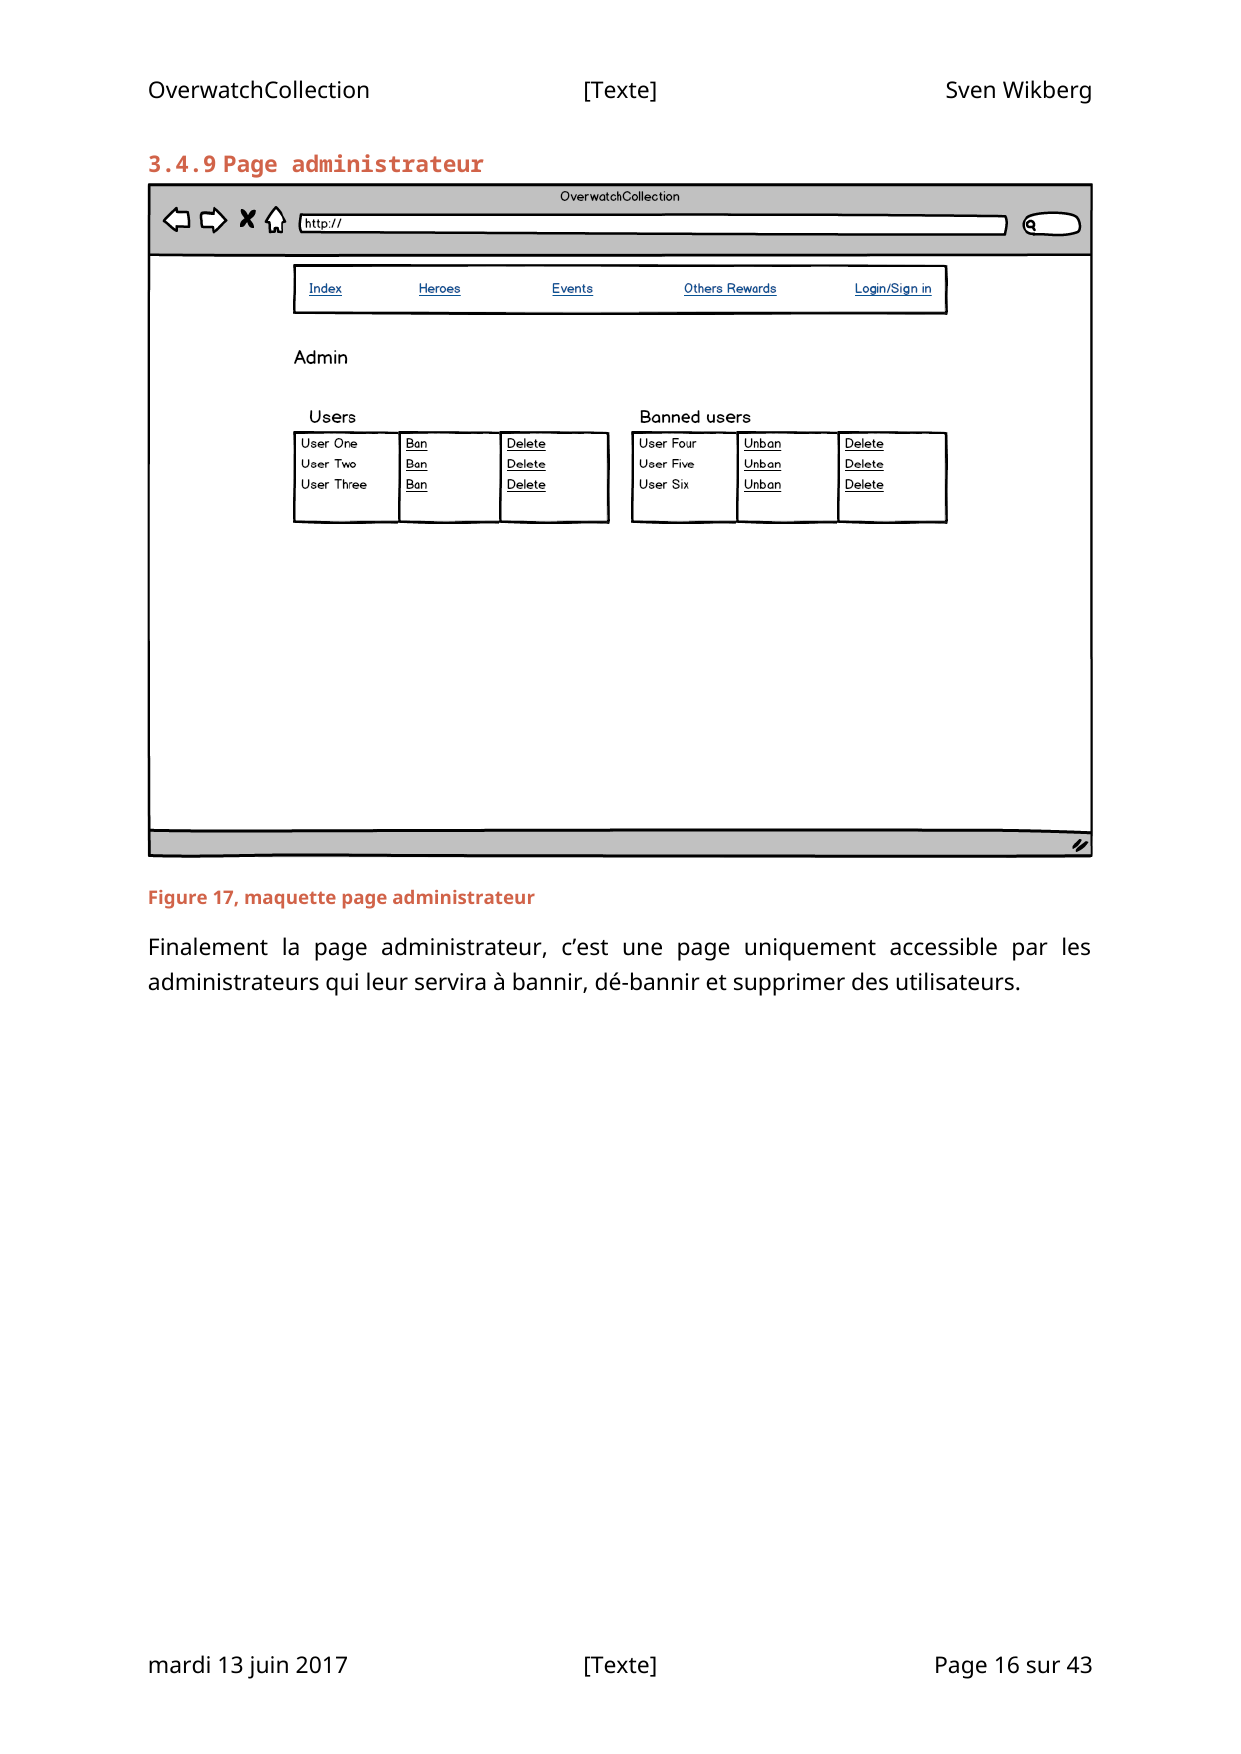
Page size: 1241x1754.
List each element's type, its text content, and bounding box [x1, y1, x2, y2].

text Figure 17, maquette page administrateur [148, 884, 1093, 909]
picture [147, 183, 1093, 859]
text Finalement la page administrateur, c’est une page uniquement accessible par les administrateurs qui leur servira à bannir, dé-bannir et supprimer des utilisateurs. [148, 930, 1093, 998]
subtitle Page administrateur [148, 148, 1093, 179]
